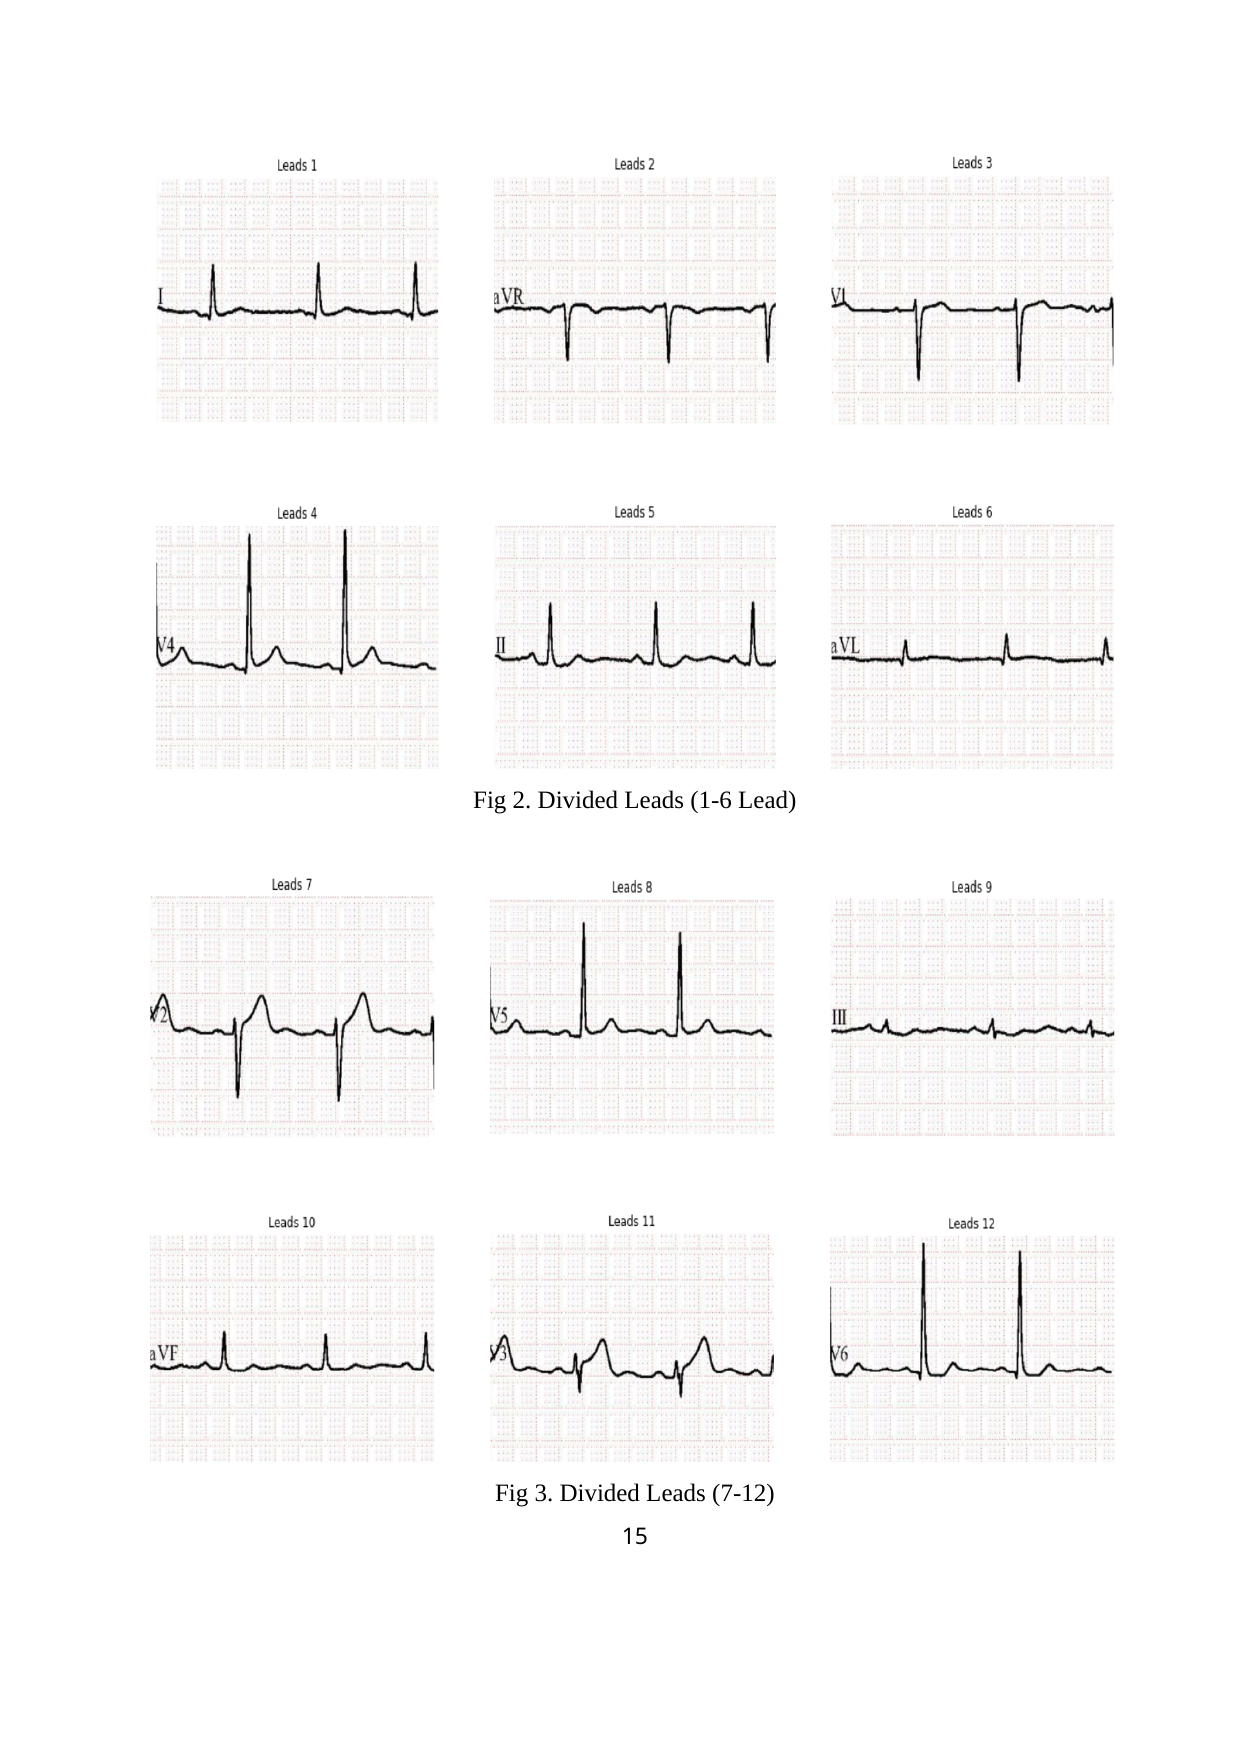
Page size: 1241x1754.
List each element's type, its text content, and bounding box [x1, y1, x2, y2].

picture [137, 141, 1132, 769]
text Fig 3. Divided Leads (7-12) [137, 1478, 1132, 1507]
picture [137, 876, 1132, 1462]
text Fig 2. Divided Leads (1-6 Lead) [137, 785, 1132, 814]
